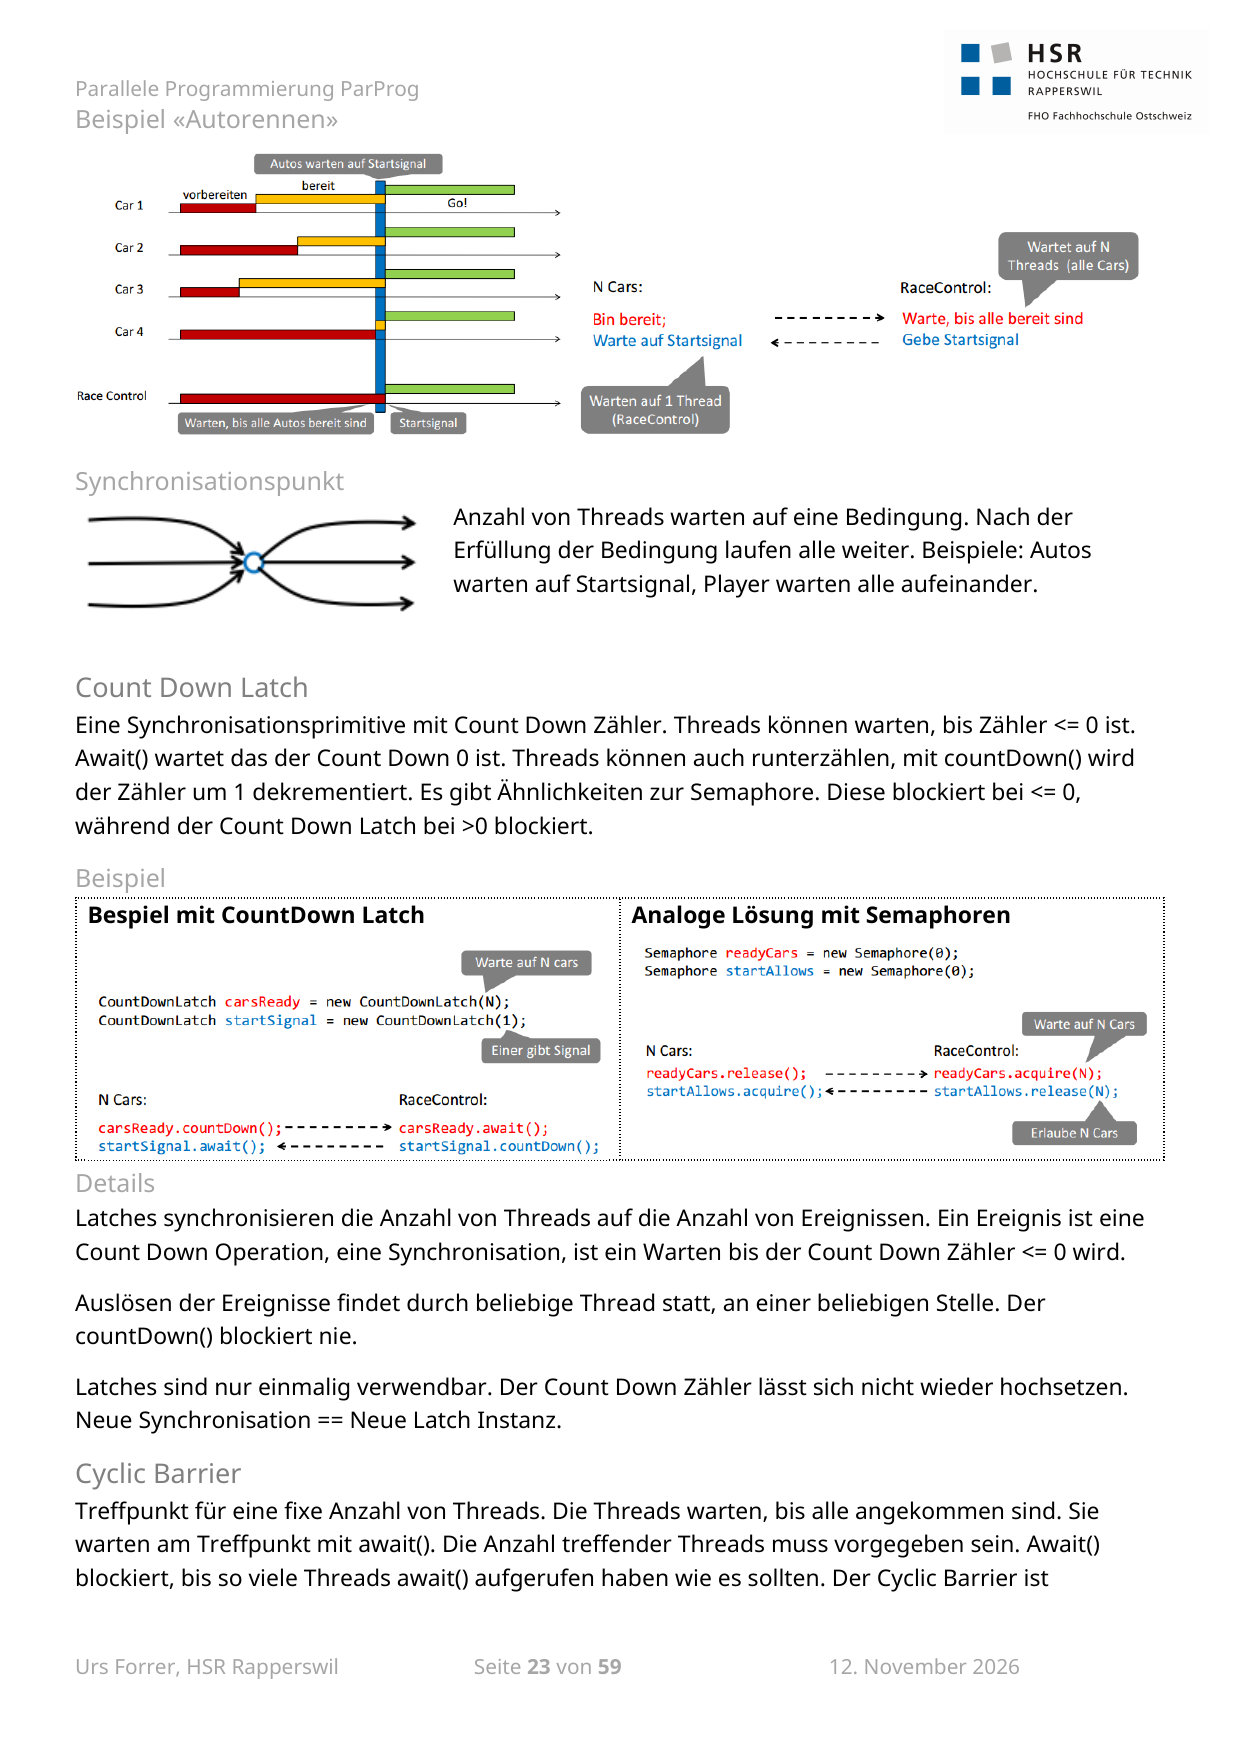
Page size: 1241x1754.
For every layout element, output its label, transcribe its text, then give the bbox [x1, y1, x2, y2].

text Anzahl von Threads warten auf eine Bedingung. Nach der Erfüllung der Bedingung laufen alle weiter. Beispiele: Autos warten auf Startsignal, Player warten alle aufeinander. [435, 501, 1165, 599]
table_header Bespiel mit CountDown Latch [76, 897, 620, 1159]
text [75, 1494, 1165, 1593]
picture [75, 138, 1146, 445]
table_header Analoge Lösung mit Semaphoren [620, 897, 1164, 1159]
text Latches synchronisieren die Anzahl von Threads auf die Anzahl von Ereignissen. Ein Ereignis ist eine Count Down Operation, eine Synchronisation, ist ein Warten bis der Count Down Zähler <= 0 wird. [75, 1202, 1165, 1267]
text Latches sind nur einmalig verwendbar. Der Count Down Zähler lässt sich nicht wieder hochsetzen. Neue Synchronisation == Neue Latch Instanz. [75, 1371, 1165, 1436]
subtitle Synchronisationspunkt [75, 464, 1165, 498]
picture [75, 500, 435, 624]
subtitle Details [75, 1166, 1165, 1199]
subtitle Count Down Latch [75, 669, 1165, 706]
text Eine Synchronisationsprimitive mit Count Down Zähler. Threads können warten, bis Zähler <= 0 ist. Await() wartet das der Count Down 0 ist. Threads können auch runterzählen, mit countDown() wird der Zähler um 1 dekrementiert. Es gibt Ähnlichkeiten zur Semaphore. Diese blockiert bei <= 0, während der Count Down Latch bei >0 blockiert. [75, 709, 1165, 841]
subtitle Cyclic Barrier [75, 1455, 1165, 1492]
text Auslösen der Ereignisse findet durch beliebige Thread statt, an einer beliebigen Stelle. Der countDown() blockiert nie. [75, 1286, 1165, 1351]
picture [631, 930, 1153, 1147]
picture [87, 930, 609, 1160]
subtitle Beispiel «Autorennen» [75, 102, 1165, 136]
subtitle Beispiel [75, 860, 1165, 894]
picture [943, 29, 1210, 134]
